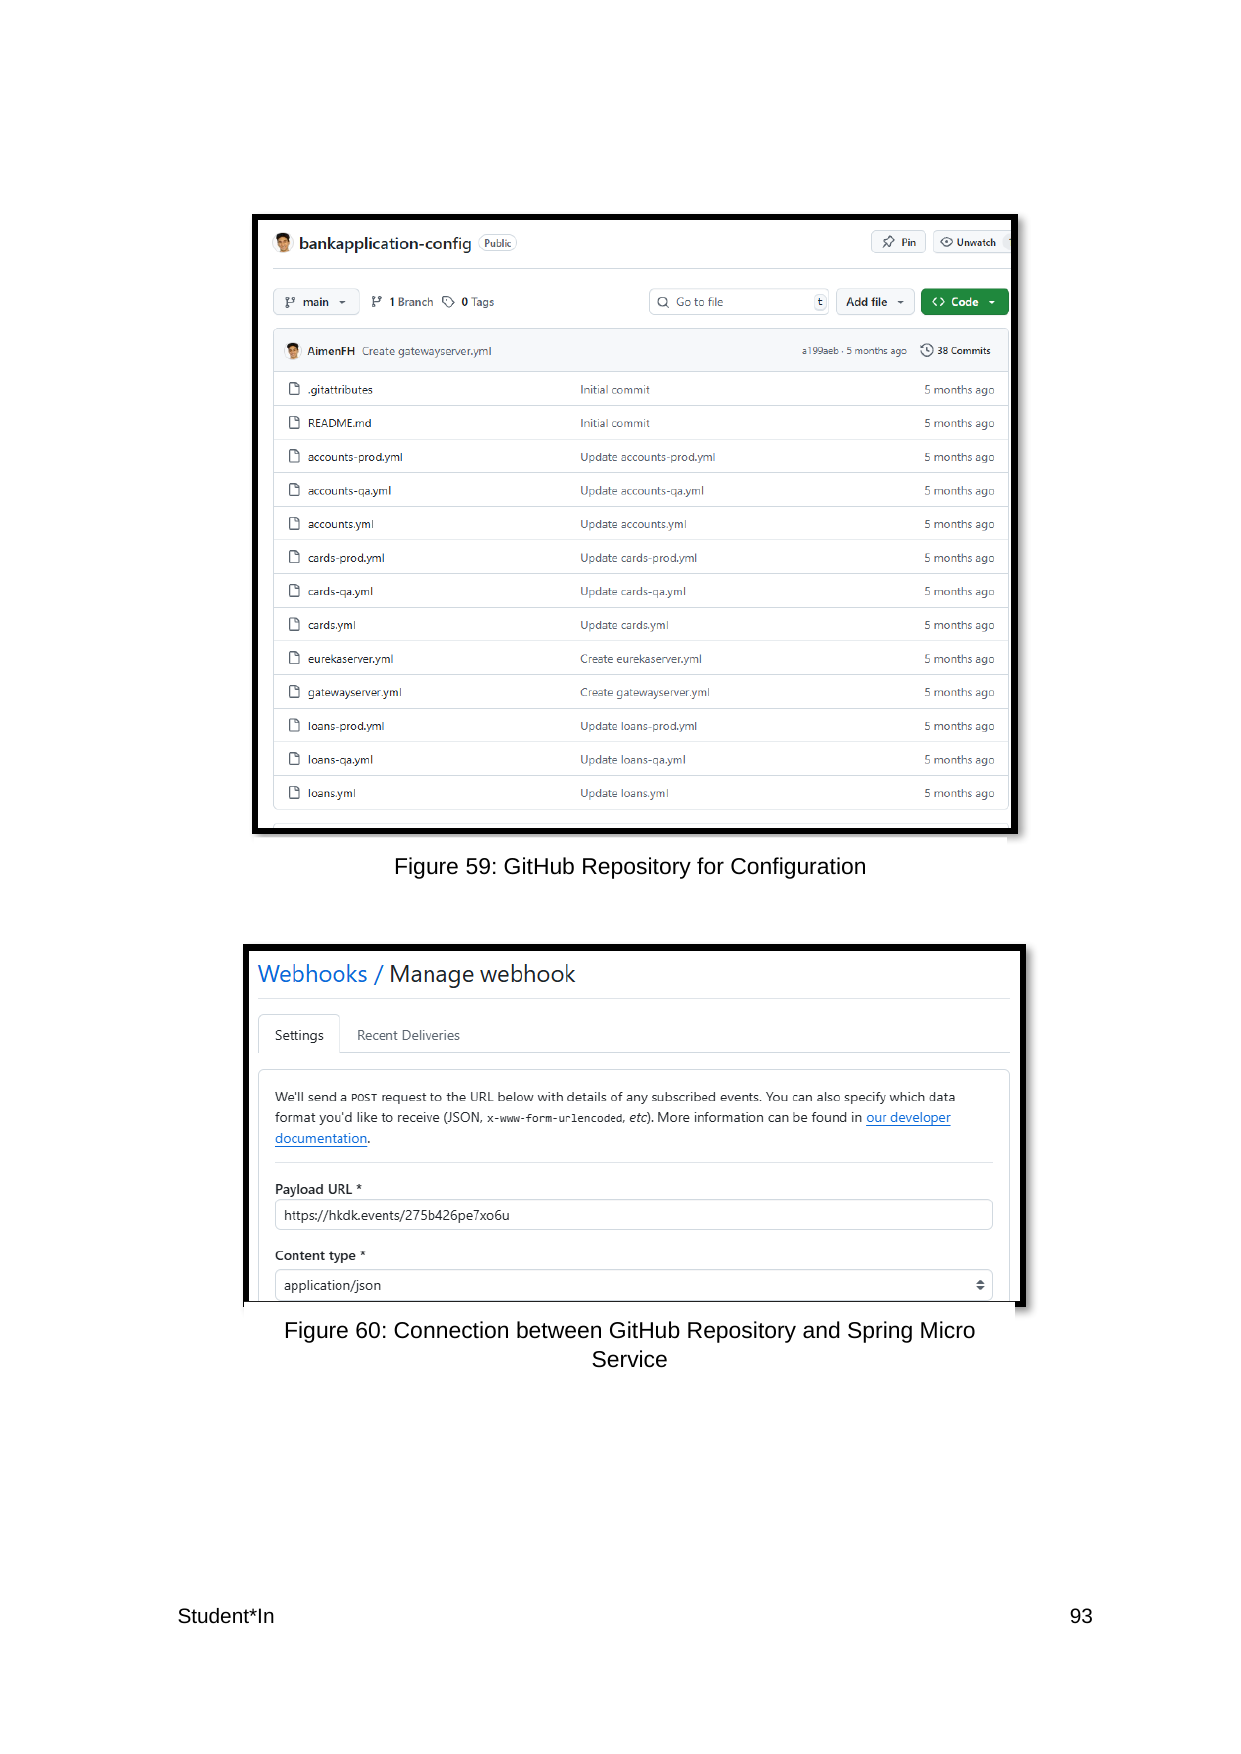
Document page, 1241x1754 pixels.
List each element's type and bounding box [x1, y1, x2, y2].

picture [249, 951, 1020, 1301]
picture [258, 220, 1011, 828]
